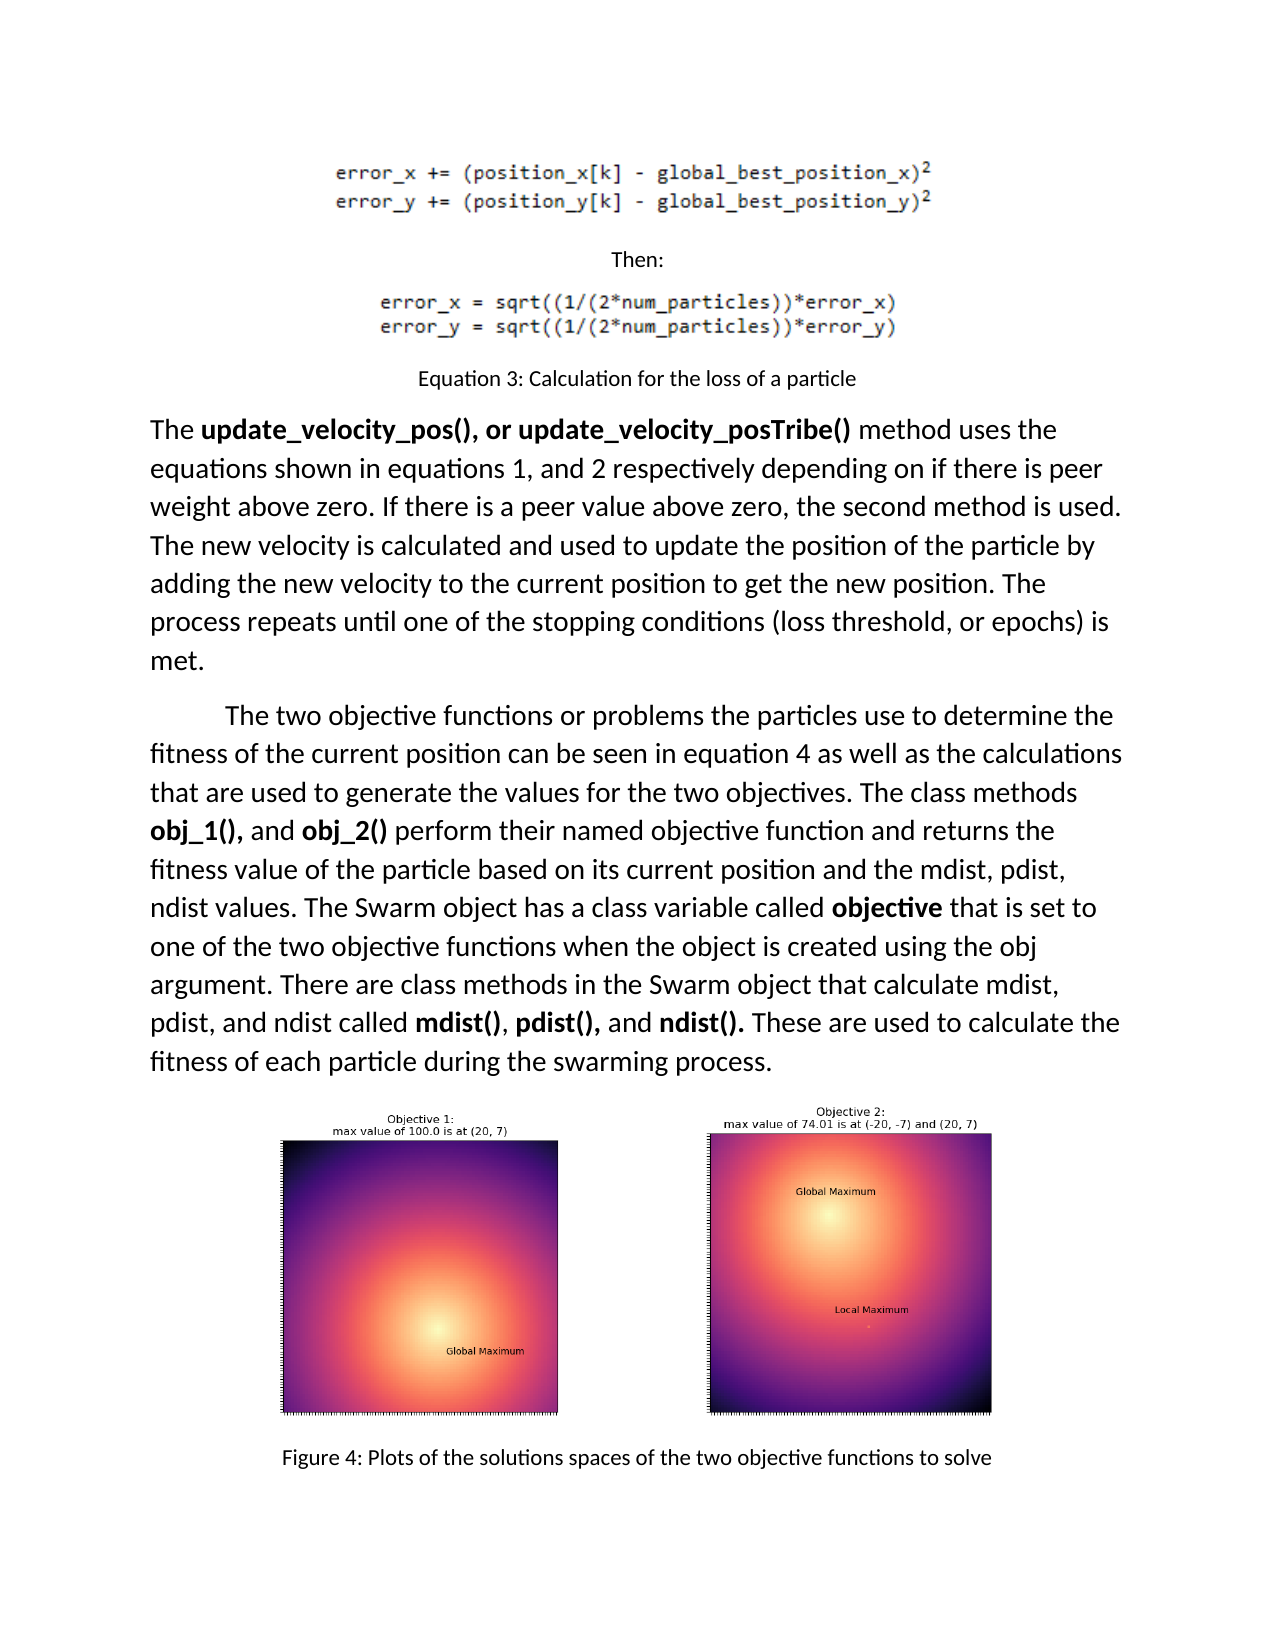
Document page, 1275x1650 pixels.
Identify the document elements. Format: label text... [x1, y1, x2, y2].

text Then: [150, 245, 1125, 273]
text Figure 4: Plots of the solutions spaces of the two objective functions to solve [150, 1443, 1125, 1471]
picture [371, 292, 904, 346]
text The update_velocity_pos(), or update_velocity_posTribe() method uses the equations shown in equations 1, and 2 respectively depending on if there is peer weight above zero. If there is a peer value above zero, the second method is used. The new velocity is calculated and used to update the position of the particle by adding the new velocity to the current position to get the new position. The process repeats until one of the stopping conditions (loss threshold, or epochs) is met. [150, 411, 1125, 677]
text The two objective functions or problems the particles use to determine the fitness of the current position can be seen in equation 4 as well as the calculations that are used to generate the values for the two objectives. The class methods obj_1(), and obj_2() perform their named objective function and returns the fitness value of the particle based on its current position and the mdist, pdist, ndist values. The Swarm object has a class variable called objective that is set to one of the two objective functions when the object is created using the obj argument. There are class methods in the Swarm object that calculate mdist, pdist, and ndist called mdist(), pdist(), and ndist(). These are used to calculate the fitness of each particle during the swarming process. [150, 697, 1125, 1078]
picture [207, 1098, 1068, 1425]
text Equation 3: Calculation for the loss of a particle [150, 364, 1125, 392]
picture [328, 150, 947, 227]
